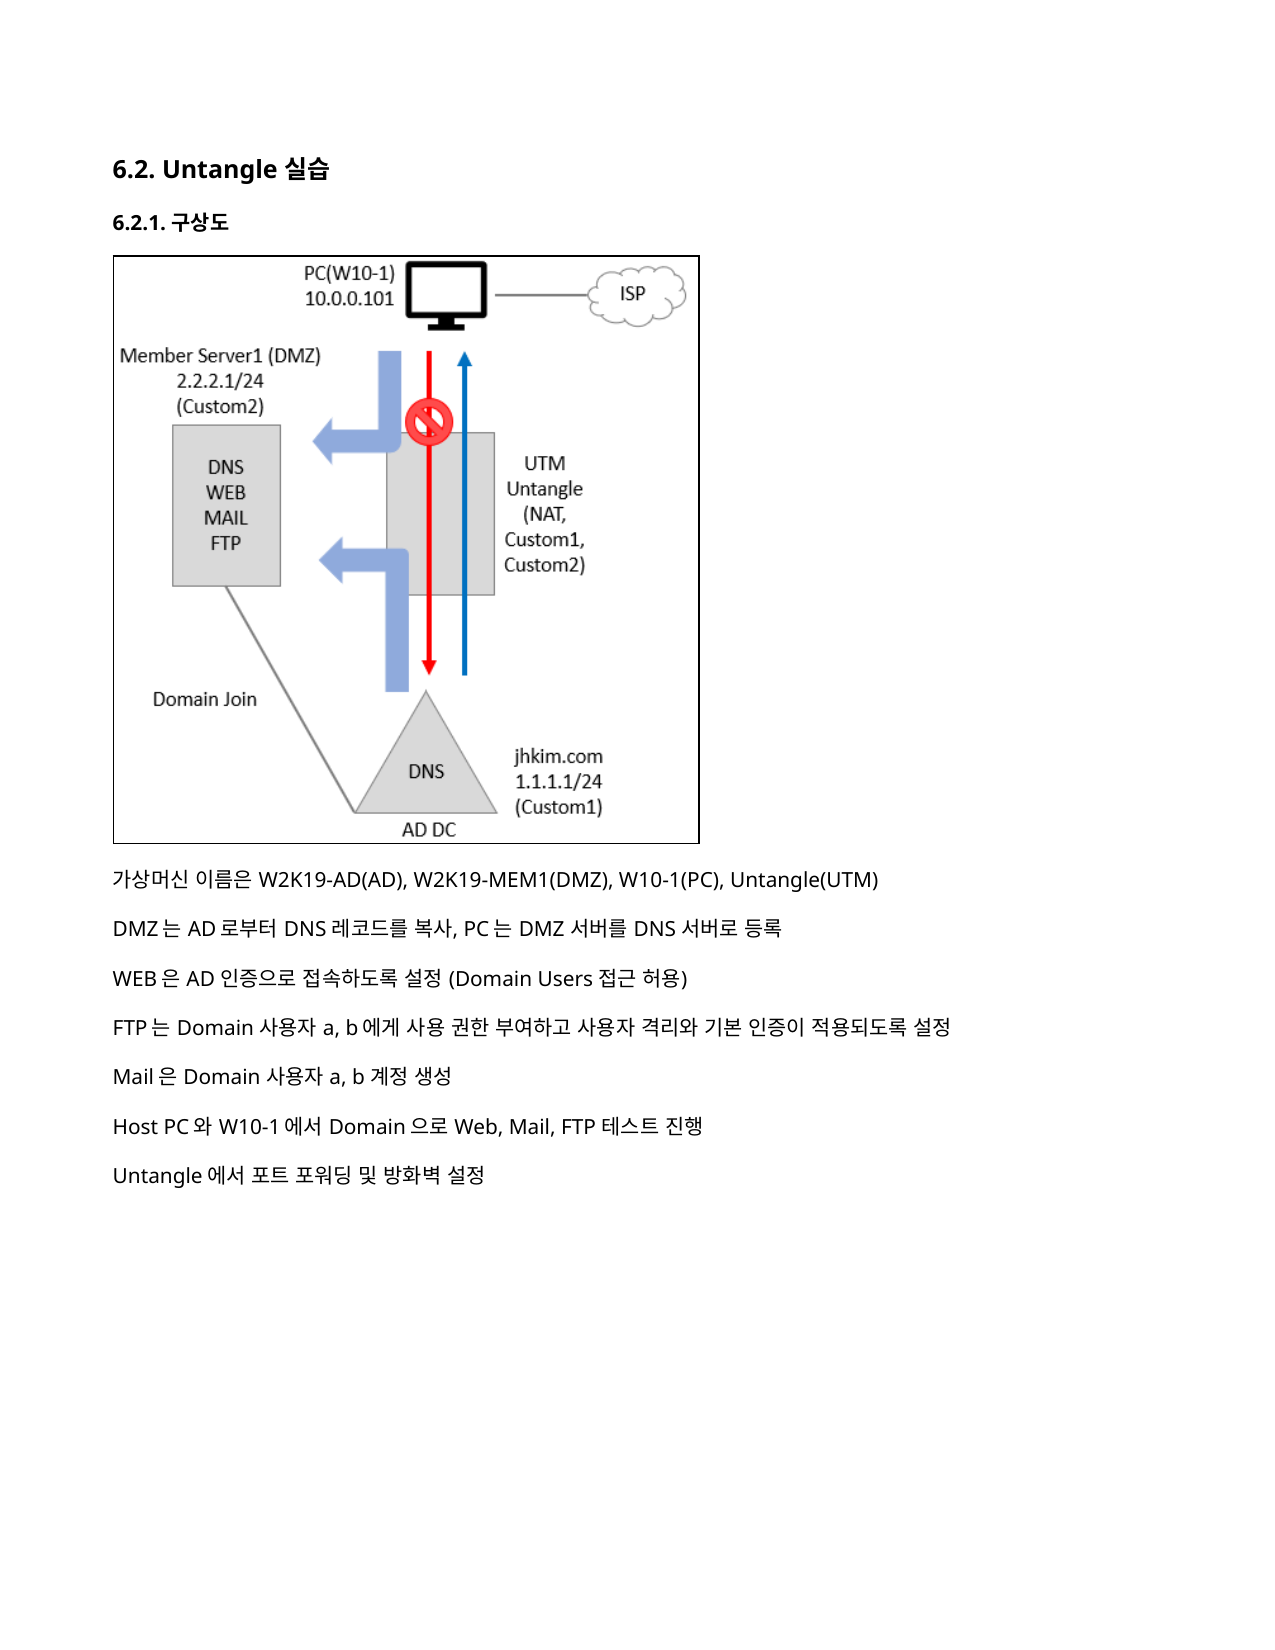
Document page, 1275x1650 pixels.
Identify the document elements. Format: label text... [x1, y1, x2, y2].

text FTP는 Domain 사용자 a, b에게 사용 권한 부여하고 사용자 격리와 기본 인증이 적용되도록 설정 [112, 1011, 1162, 1041]
text WEB은 AD 인증으로 접속하도록 설정 (Domain Users 접근 허용) [112, 962, 1162, 992]
picture [114, 257, 698, 843]
subtitle 6.2.1. 구상도 [112, 206, 1162, 236]
text 가상머신 이름은 W2K19-AD(AD), W2K19-MEM1(DMZ), W10-1(PC), Untangle(UTM) [112, 863, 1162, 893]
text DMZ는 AD로부터 DNS 레코드를 복사, PC는 DMZ 서버를 DNS 서버로 등록 [112, 912, 1162, 943]
subtitle 6.2. Untangle 실습 [112, 150, 1162, 186]
text Host PC와 W10-1에서 Domain으로 Web, Mail, FTP 테스트 진행 [112, 1110, 1162, 1140]
text Untangle에서 포트 포워딩 및 방화벽 설정 [112, 1159, 1162, 1189]
text Mail은 Domain 사용자 a, b 계정 생성 [112, 1061, 1162, 1091]
